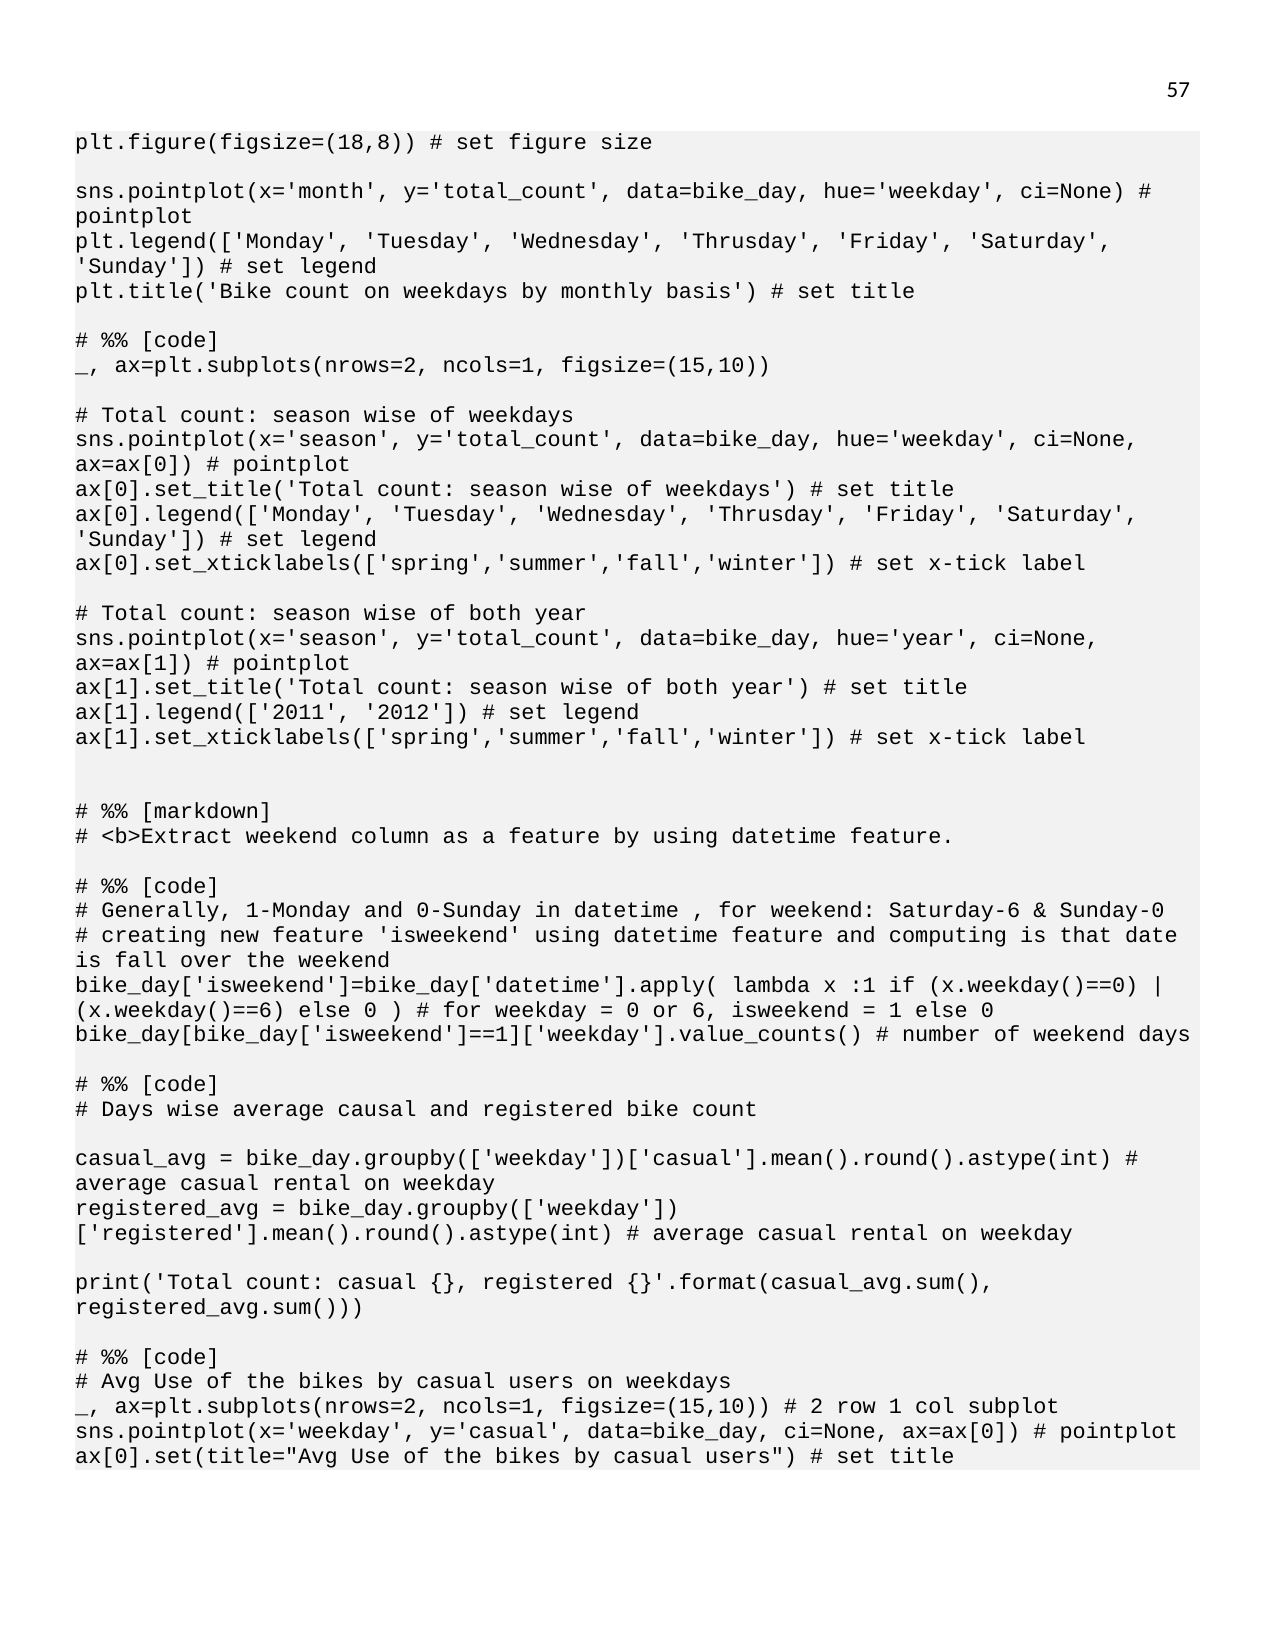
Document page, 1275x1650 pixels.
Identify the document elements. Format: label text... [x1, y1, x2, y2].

text ax[0].set_title('Total count: season wise of weekdays') # set title [75, 478, 1200, 503]
text # Total count: season wise of both year [75, 602, 1200, 627]
text sns.pointplot(x='season', y='total_count', data=bike_day, hue='weekday', ci=None, ax=ax[0]) # pointplot [75, 428, 1200, 478]
text # %% [markdown] [75, 800, 1200, 825]
text sns.pointplot(x='weekday', y='casual', data=bike_day, ci=None, ax=ax[0]) # pointplot [75, 1420, 1200, 1445]
text _, ax=plt.subplots(nrows=2, ncols=1, figsize=(15,10)) # 2 row 1 col subplot [75, 1395, 1200, 1420]
text registered_avg = bike_day.groupby(['weekday'])['registered'].mean().round().astype(int) # average casual rental on weekday [75, 1197, 1200, 1247]
text # Days wise average causal and registered bike count [75, 1098, 1200, 1123]
text sns.pointplot(x='month', y='total_count', data=bike_day, hue='weekday', ci=None) # pointplot [75, 181, 1200, 230]
text # %% [code] [75, 1346, 1200, 1371]
text ax[1].legend(['2011', '2012']) # set legend [75, 701, 1200, 726]
text # %% [code] [75, 1073, 1200, 1098]
text plt.title('Bike count on weekdays by monthly basis') # set title [75, 280, 1200, 304]
text ax[0].set(title="Avg Use of the bikes by casual users") # set title [75, 1445, 1200, 1470]
text # Total count: season wise of weekdays [75, 404, 1200, 428]
text # creating new feature 'isweekend' using datetime feature and computing is that date is fall over the weekend [75, 924, 1200, 974]
text print('Total count: casual {}, registered {}'.format(casual_avg.sum(), registered_avg.sum())) [75, 1271, 1200, 1321]
text # <b>Extract weekend column as a feature by using datetime feature. [75, 825, 1200, 850]
text ax[1].set_xticklabels(['spring','summer','fall','winter']) # set x-tick label [75, 726, 1200, 751]
text # %% [code] [75, 329, 1200, 354]
text sns.pointplot(x='season', y='total_count', data=bike_day, hue='year', ci=None, ax=ax[1]) # pointplot [75, 627, 1200, 676]
text ax[0].legend(['Monday', 'Tuesday', 'Wednesday', 'Thrusday', 'Friday', 'Saturday', 'Sunday']) # set legend [75, 503, 1200, 552]
text bike_day['isweekend']=bike_day['datetime'].apply( lambda x :1 if (x.weekday()==0) |(x.weekday()==6) else 0 ) # for weekday = 0 or 6, isweekend = 1 else 0 [75, 974, 1200, 1023]
text # %% [code] [75, 875, 1200, 899]
text casual_avg = bike_day.groupby(['weekday'])['casual'].mean().round().astype(int) # average casual rental on weekday [75, 1147, 1200, 1197]
text # Avg Use of the bikes by casual users on weekdays [75, 1371, 1200, 1395]
text ax[0].set_xticklabels(['spring','summer','fall','winter']) # set x-tick label [75, 552, 1200, 577]
text _, ax=plt.subplots(nrows=2, ncols=1, figsize=(15,10)) [75, 354, 1200, 379]
text ax[1].set_title('Total count: season wise of both year') # set title [75, 676, 1200, 701]
text plt.legend(['Monday', 'Tuesday', 'Wednesday', 'Thrusday', 'Friday', 'Saturday', 'Sunday']) # set legend [75, 230, 1200, 280]
text # Generally, 1-Monday and 0-Sunday in datetime , for weekend: Saturday-6 & Sunday-0 [75, 899, 1200, 924]
text bike_day[bike_day['isweekend']==1]['weekday'].value_counts() # number of weekend days [75, 1023, 1200, 1048]
text plt.figure(figsize=(18,8)) # set figure size [75, 131, 1200, 156]
